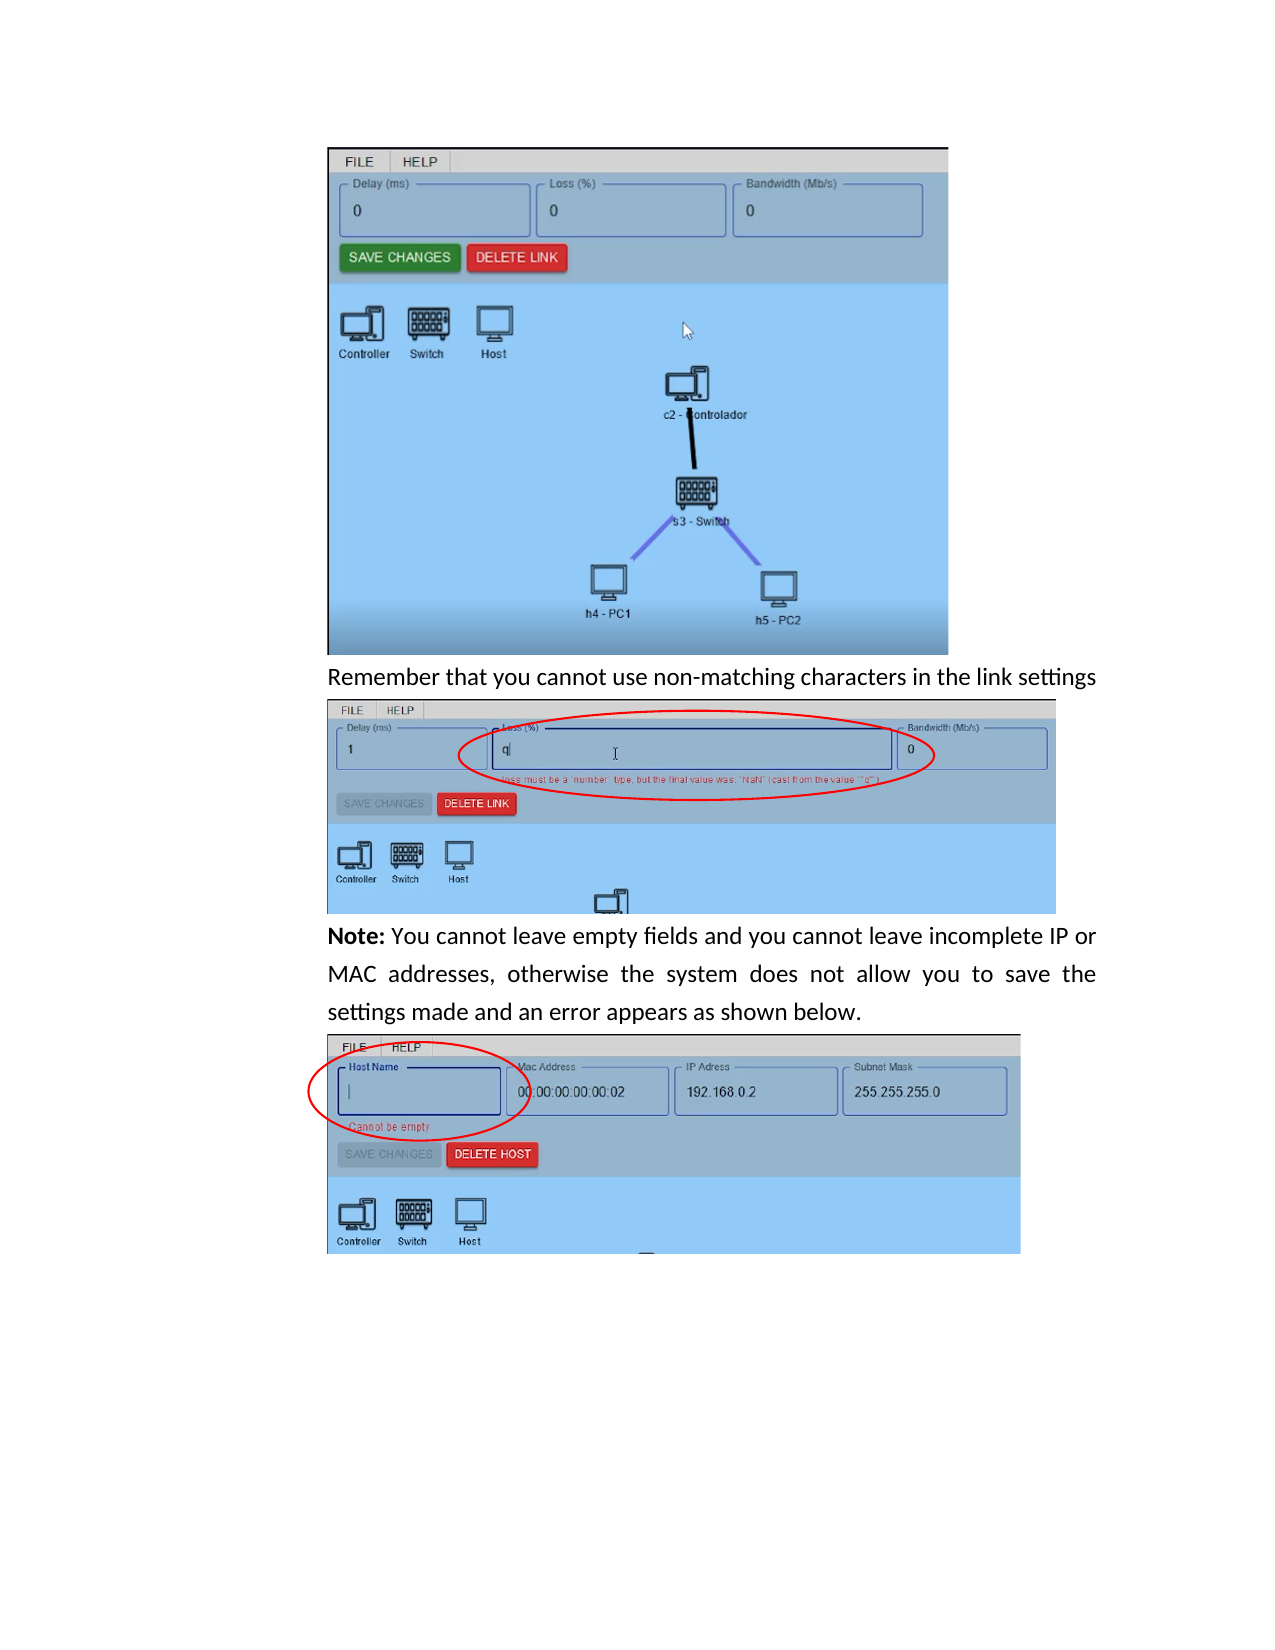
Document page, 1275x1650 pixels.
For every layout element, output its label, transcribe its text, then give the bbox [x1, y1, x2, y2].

list Note: You cannot leave empty fields and you cannot leave incomplete IP or MAC addresses, otherwise the system does not allow you to save the settings made and an error appears as shown below. [327, 920, 1098, 1027]
picture [327, 699, 1056, 914]
list Remember that you cannot use non-matching characters in the link settings [327, 661, 1098, 692]
picture [327, 147, 949, 655]
picture [327, 1044, 529, 1139]
picture [327, 1034, 1021, 1254]
